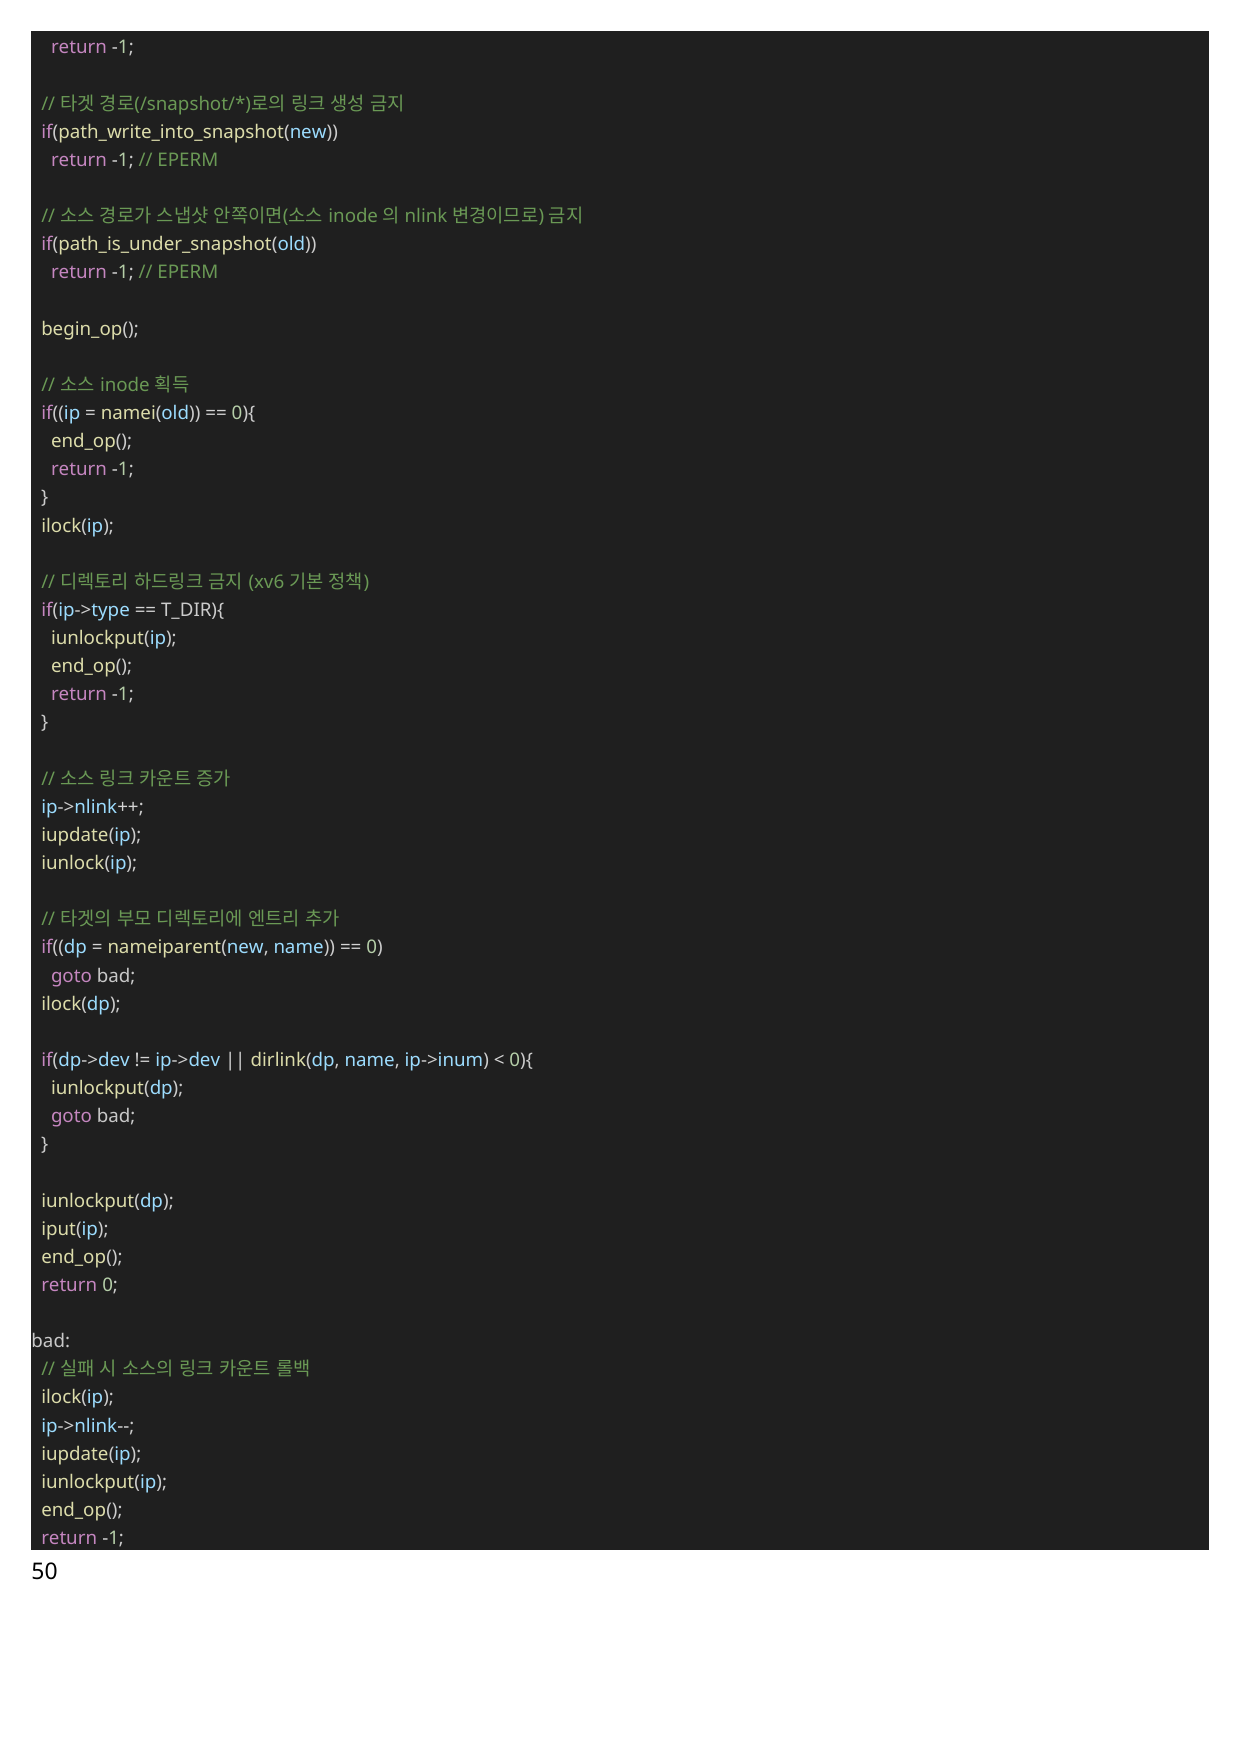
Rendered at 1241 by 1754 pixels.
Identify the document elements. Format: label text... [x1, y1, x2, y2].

text if((ip = namei(old)) == 0){ [31, 397, 1209, 425]
text goto bad; [31, 1100, 1209, 1128]
text iunlockput(dp); [31, 1184, 1209, 1212]
text return -1; // EPERM [31, 144, 1209, 172]
text iunlockput(dp); [31, 1072, 1209, 1100]
text return -1; [31, 1522, 1209, 1550]
text if((dp = nameiparent(new, name)) == 0) [31, 931, 1209, 959]
text ilock(ip); [31, 509, 1209, 537]
text iunlock(ip); [31, 847, 1209, 875]
text iput(ip); [31, 1212, 1209, 1241]
text iupdate(ip); [31, 819, 1209, 847]
text // 타겟 경로(/snapshot/*)로의 링크 생성 금지 [31, 87, 1209, 116]
text // 디렉토리 하드링크 금지 (xv6 기본 정책) [31, 566, 1209, 594]
text } [31, 1128, 1209, 1156]
text ip->nlink++; [31, 791, 1209, 819]
text } [31, 706, 1209, 734]
text iunlockput(ip); [31, 1466, 1209, 1494]
text if(path_is_under_snapshot(old)) [31, 228, 1209, 256]
text return -1; [31, 678, 1209, 706]
text end_op(); [31, 1241, 1209, 1269]
text // 소스 링크 카운트 증가 [31, 762, 1209, 791]
text } [31, 481, 1209, 509]
text iunlockput(ip); [31, 622, 1209, 650]
text if(ip->type == T_DIR){ [31, 594, 1209, 622]
text if(path_write_into_snapshot(new)) [31, 116, 1209, 144]
text // 소스 경로가 스냅샷 안쪽이면(소스 inode의 nlink 변경이므로) 금지 [31, 200, 1209, 228]
text begin_op(); [31, 312, 1209, 341]
text return -1; // EPERM [31, 256, 1209, 284]
text // 타겟의 부모 디렉토리에 엔트리 추가 [31, 903, 1209, 931]
text return 0; [31, 1269, 1209, 1297]
text // 소스 inode 획득 [31, 369, 1209, 397]
text iupdate(ip); [31, 1437, 1209, 1466]
text ilock(dp); [31, 987, 1209, 1016]
text end_op(); [31, 425, 1209, 453]
text end_op(); [31, 1494, 1209, 1522]
text return -1; [31, 31, 1209, 59]
text goto bad; [31, 959, 1209, 987]
text bad: [31, 1325, 1209, 1353]
text if(dp->dev != ip->dev || dirlink(dp, name, ip->inum) < 0){ [31, 1044, 1209, 1072]
text end_op(); [31, 650, 1209, 678]
text // 실패 시 소스의 링크 카운트 롤백 [31, 1353, 1209, 1381]
text ip->nlink--; [31, 1409, 1209, 1437]
text return -1; [31, 453, 1209, 481]
text ilock(ip); [31, 1381, 1209, 1409]
